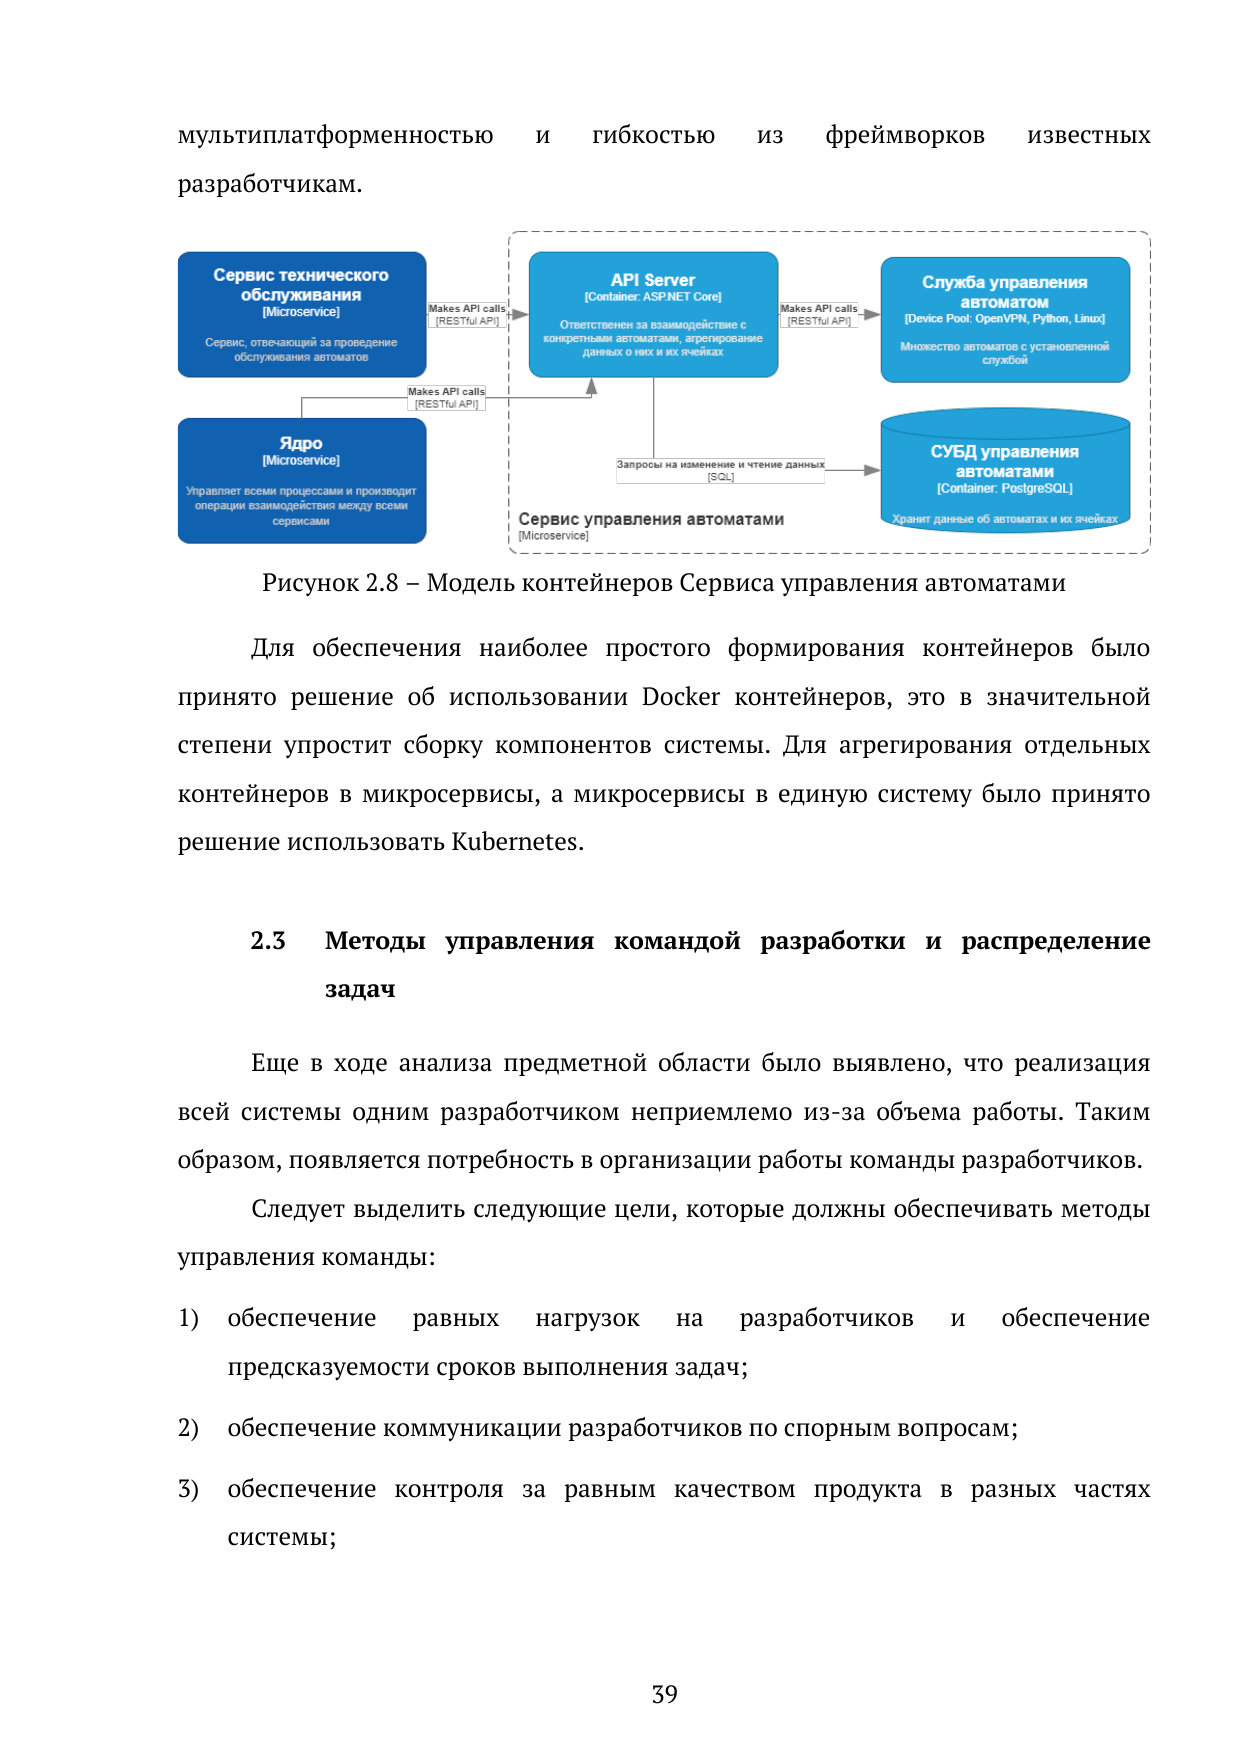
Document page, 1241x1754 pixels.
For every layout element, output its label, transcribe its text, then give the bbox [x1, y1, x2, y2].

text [177, 118, 1152, 199]
picture [177, 231, 1151, 554]
text Еще в ходе анализа предметной области было выявлено, что реализация всей системы одним разработчиком неприемлемо из-за объема работы. Таким образом, появляется потребность в организации работы команды разработчиков. [177, 1046, 1152, 1175]
text Следует выделить следующие цели, которые должны обеспечивать методы управления команды: [177, 1192, 1152, 1272]
subtitle Методы управления командой разработки и распределение задач [250, 924, 1152, 1005]
list обеспечение коммуникации разработчиков по спорным вопросам; [177, 1411, 1152, 1443]
text Рисунок 2.8 – Модель контейнеров Сервиса управления автоматами [177, 566, 1152, 598]
text Для обеспечения наиболее простого формирования контейнеров было принято решение об использовании Docker контейнеров, это в значительной степени упростит сборку компонентов системы. Для агрегирования отдельных контейнеров в микросервисы, а микросервисы в единую систему было принято решение использовать Kubernetes. [177, 631, 1152, 858]
list обеспечение равных нагрузок на разработчиков и обеспечение предсказуемости сроков выполнения задач; [177, 1301, 1152, 1382]
list обеспечение контроля за равным качеством продукта в разных частях системы; [177, 1472, 1152, 1553]
